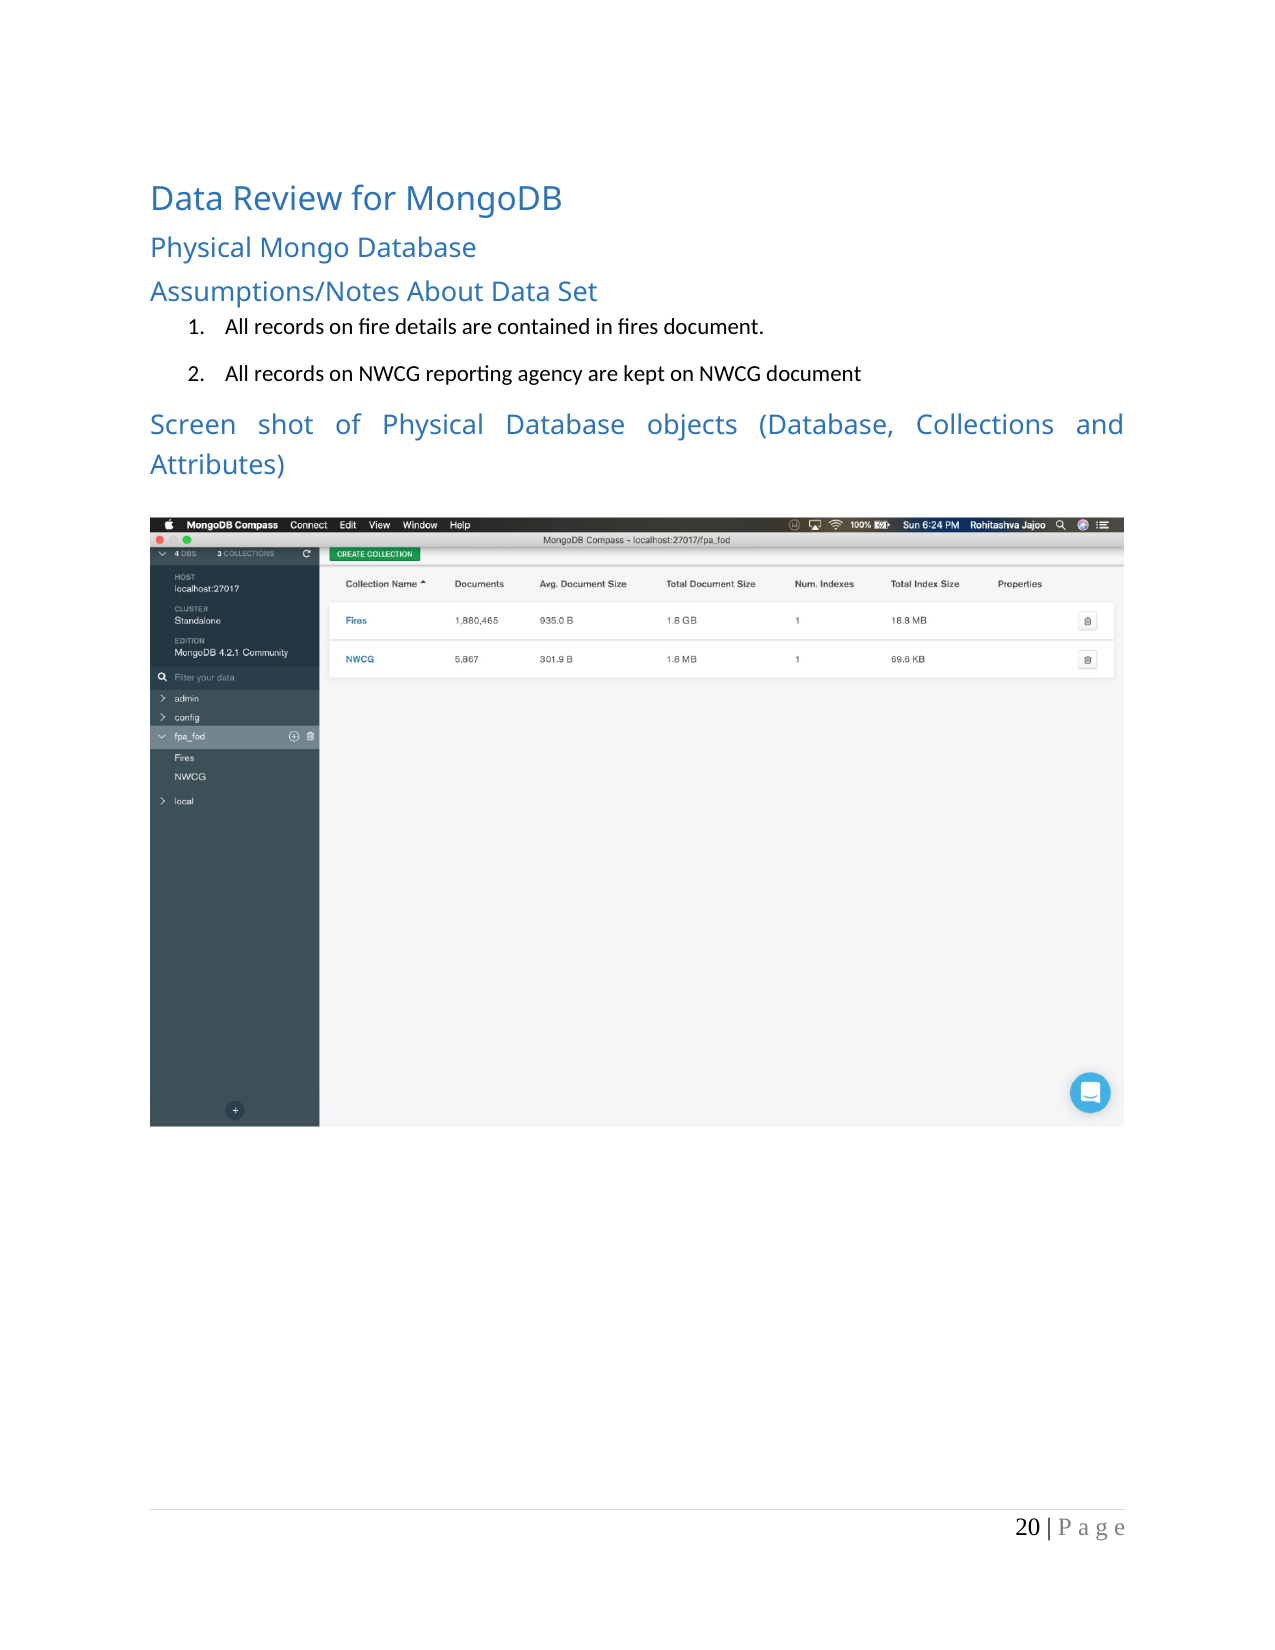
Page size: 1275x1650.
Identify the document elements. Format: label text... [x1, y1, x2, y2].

list All records on fire details are contained in fires document. [187, 312, 1125, 340]
subtitle Assumptions/Notes About Data Set [150, 272, 1125, 309]
list All records on NWCG reporting agency are kept on NWCG document [187, 359, 1125, 387]
subtitle Physical Mongo Database [150, 228, 1125, 265]
subtitle Screen shot of Physical Database objects (Database, Collections and Attributes) [150, 406, 1125, 482]
subtitle Data Review for MongoDB [150, 175, 1125, 220]
picture [150, 515, 1125, 1129]
